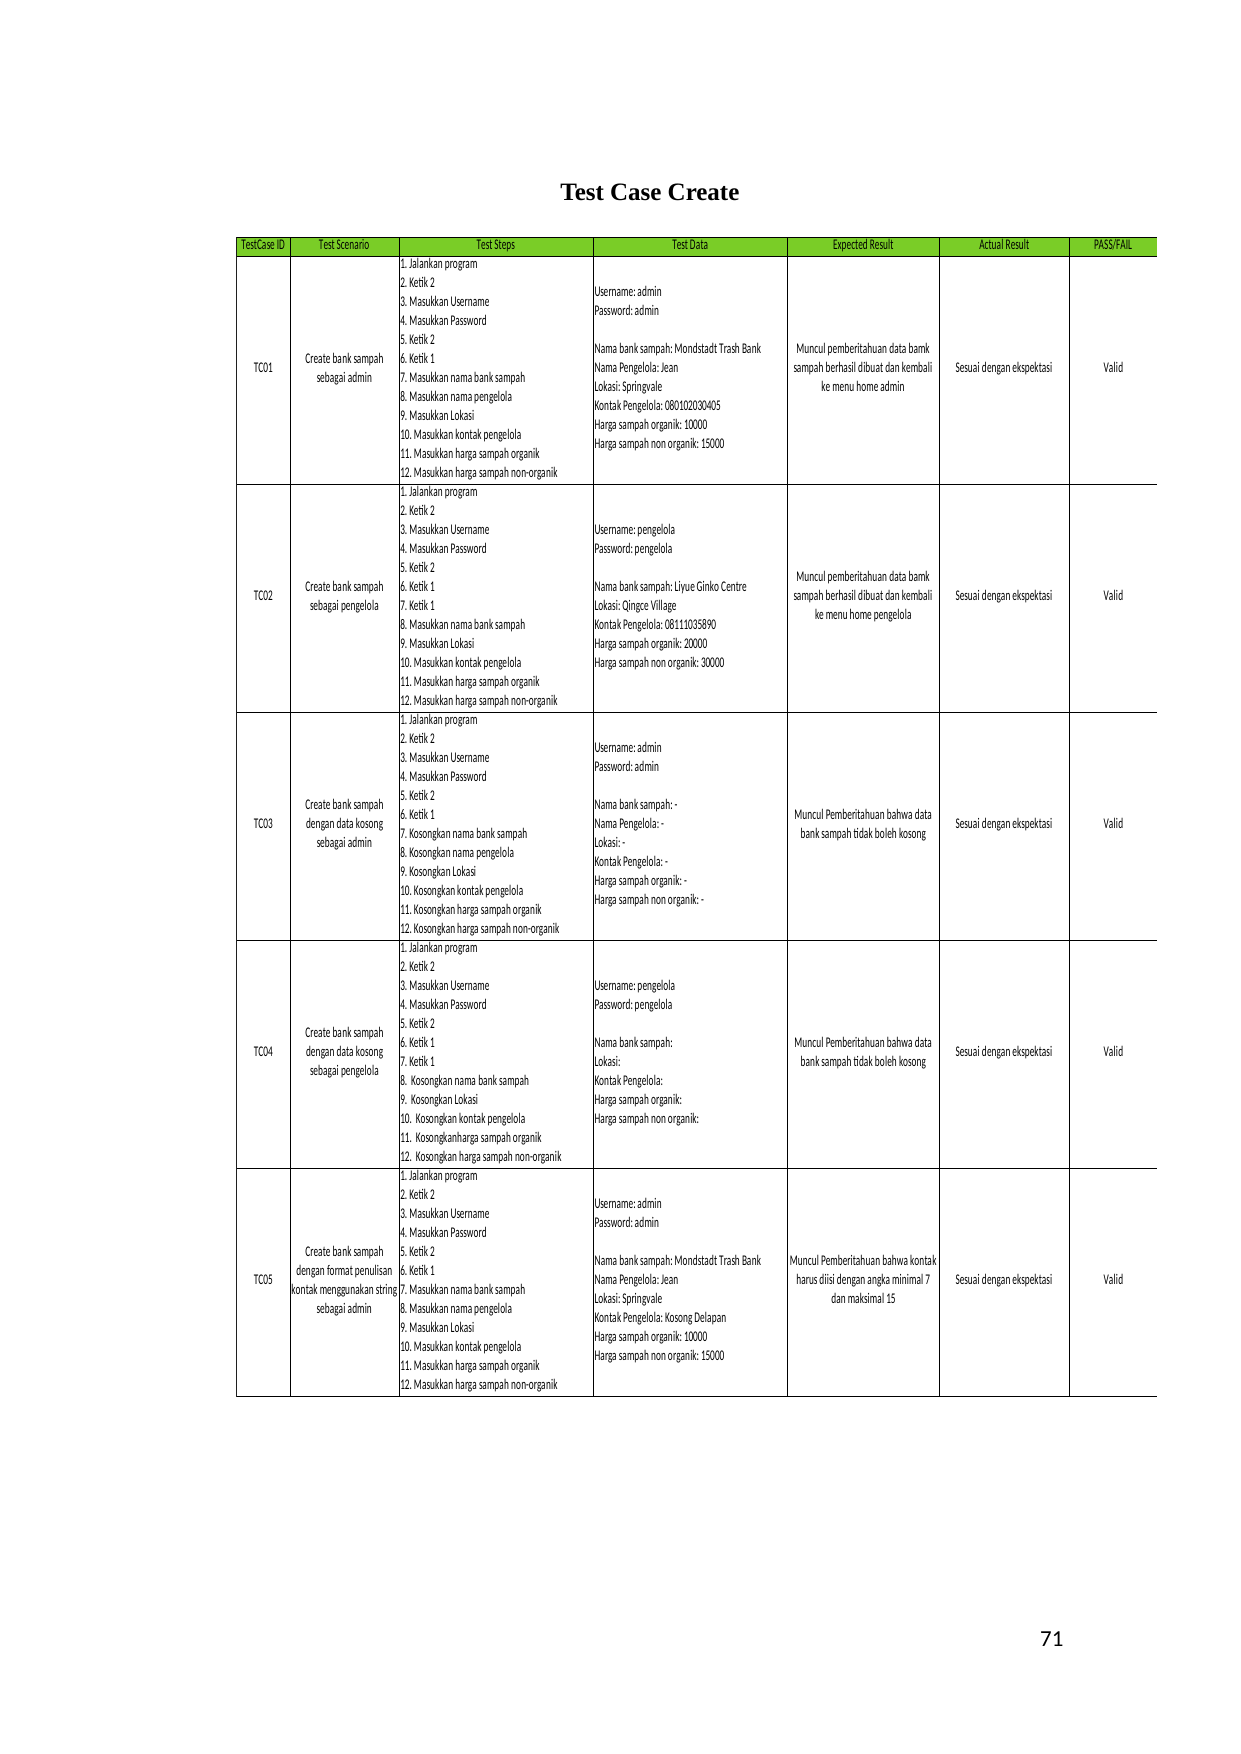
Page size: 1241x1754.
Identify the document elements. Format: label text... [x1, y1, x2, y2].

text Test Case Create [236, 177, 1063, 206]
